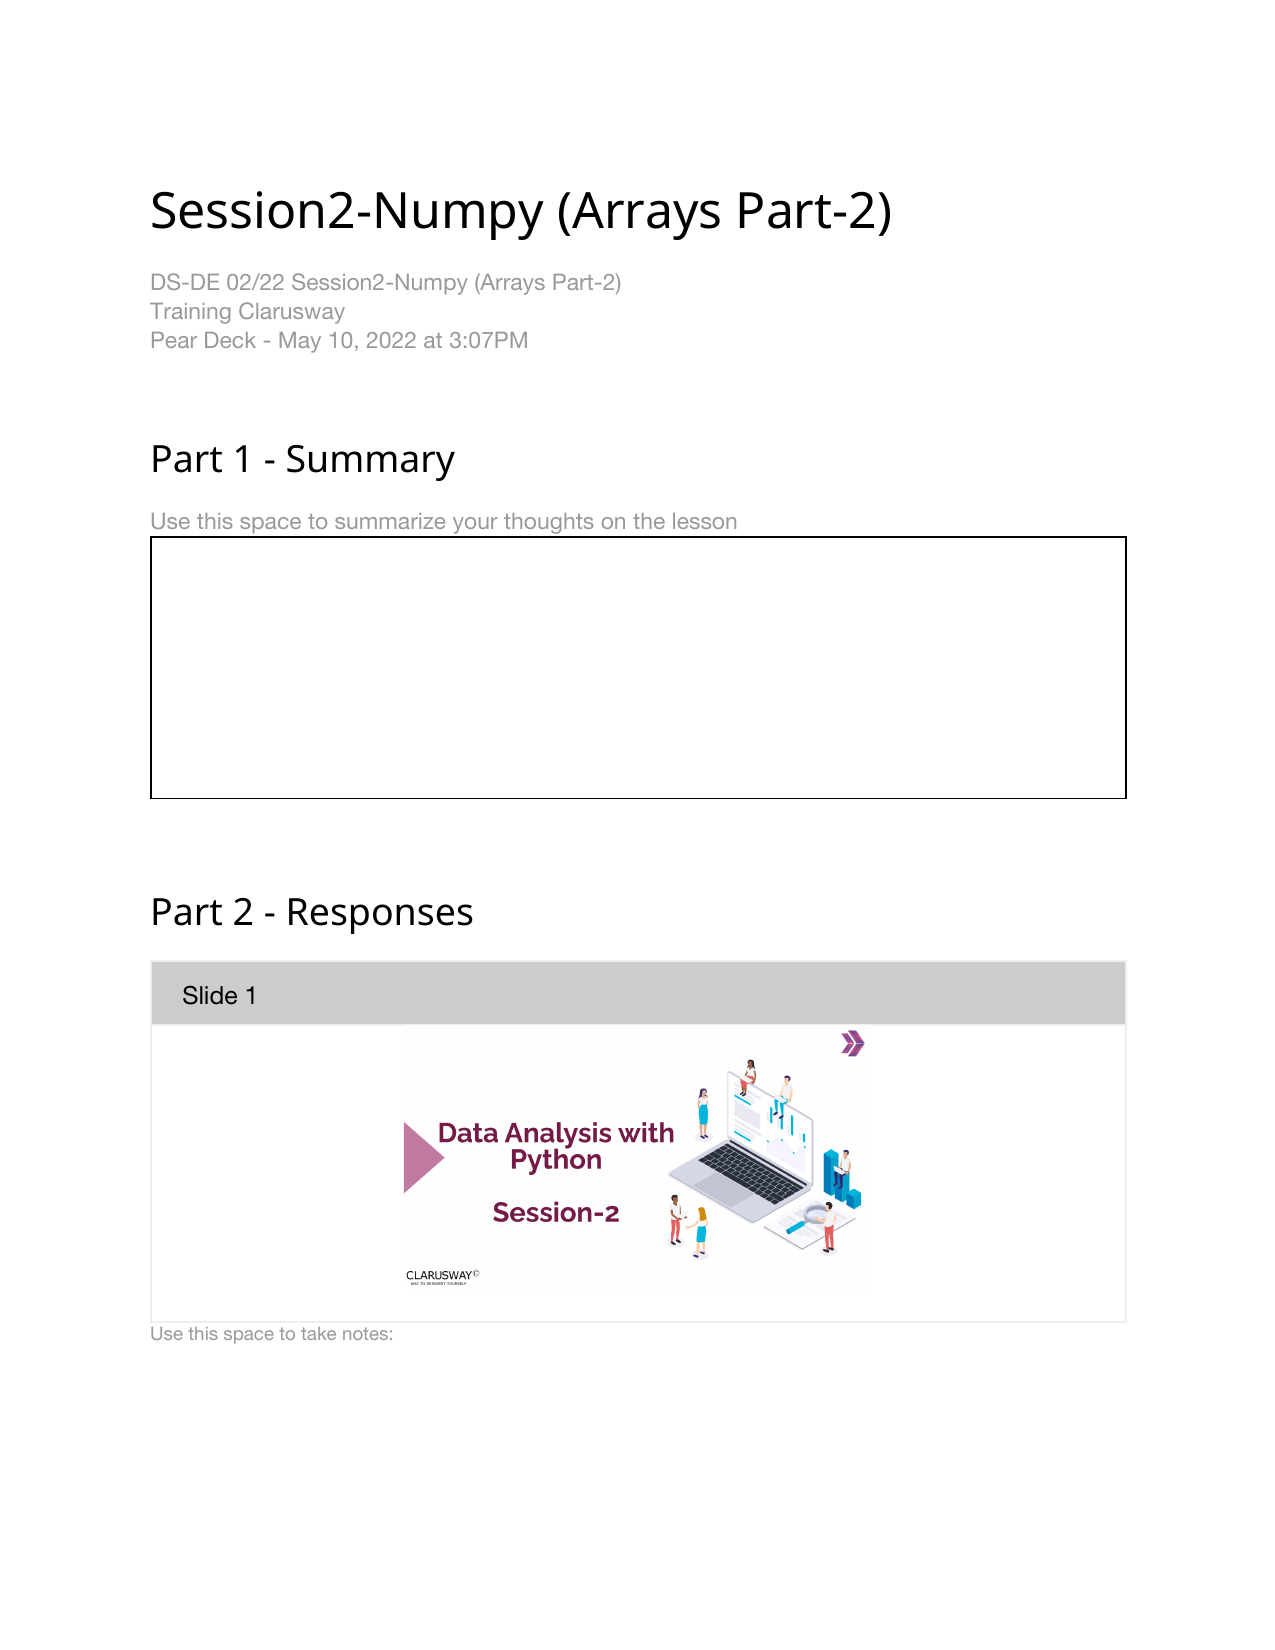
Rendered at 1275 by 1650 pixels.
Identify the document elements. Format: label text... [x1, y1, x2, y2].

table_header [152, 538, 1125, 797]
table_cell [152, 1026, 1125, 1321]
subtitle Session2-Numpy (Arrays Part-2) [150, 175, 1125, 243]
text Pear Deck - May 10, 2022 at 3:07PM [150, 326, 1125, 355]
text Use this space to take notes: [150, 1323, 1125, 1346]
text Use this space to summarize your thoughts on the lesson [150, 507, 1125, 536]
subtitle Part 2 - Responses [150, 886, 1125, 937]
subtitle Part 1 - Summary [150, 433, 1125, 484]
text DS-DE 02/22 Session2-Numpy (Arrays Part-2) [150, 268, 1125, 297]
picture [403, 1025, 873, 1290]
table_header Slide 1 [152, 962, 1125, 1024]
text Training Clarusway [150, 297, 1125, 326]
